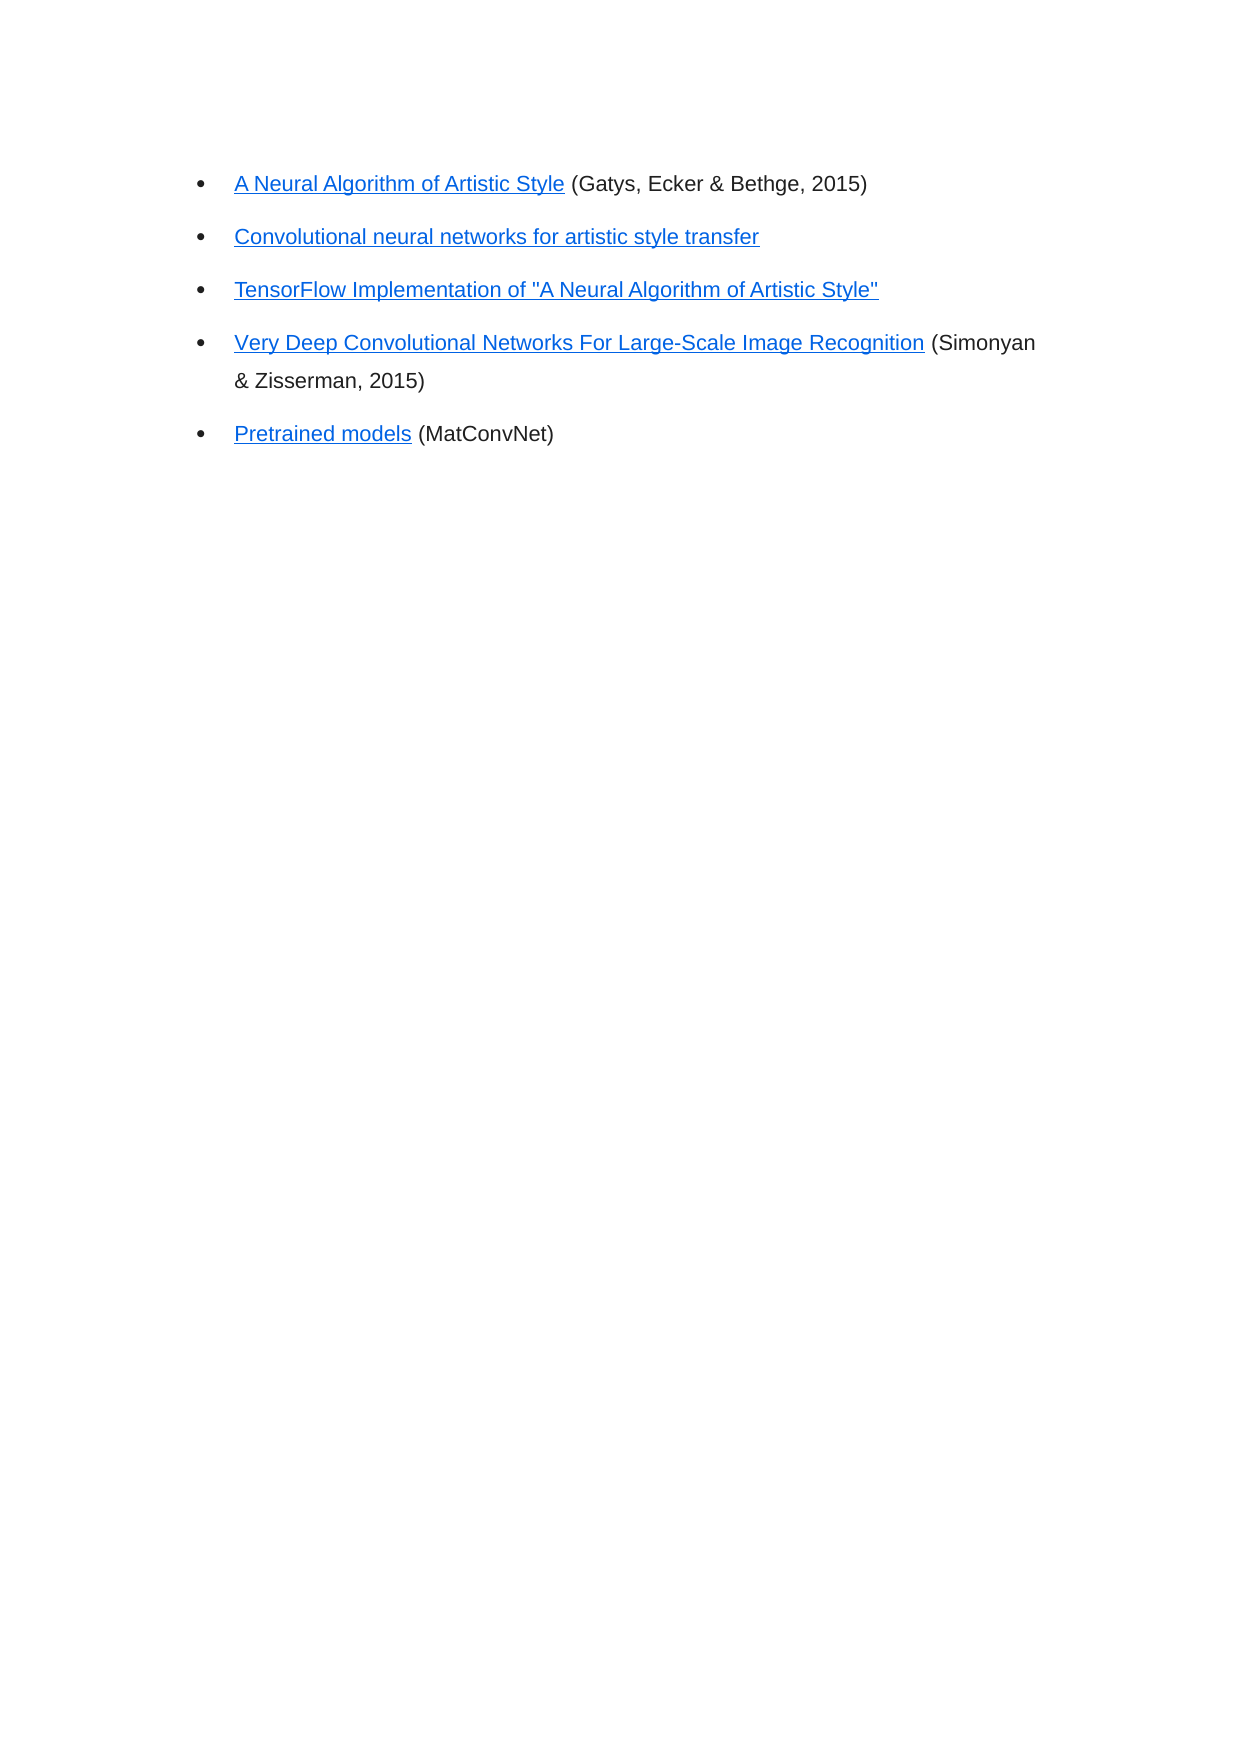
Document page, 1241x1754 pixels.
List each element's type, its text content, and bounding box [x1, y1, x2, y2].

list V​ery Deep Convolutional Networks For Large-Scale Image Recognition (Simonyan & Zisserman, 2015) [197, 324, 1053, 399]
list Pretrained models (MatConvNet) [197, 414, 1053, 452]
list Convolutional neural networks for artistic style transfer [197, 218, 1053, 255]
list TensorFlow Implementation of "A Neural Algorithm of Artistic Style" [197, 271, 1053, 308]
list A Neural Algorithm of Artistic Style (Gatys, Ecker & Bethge, 2015) [197, 164, 1053, 202]
